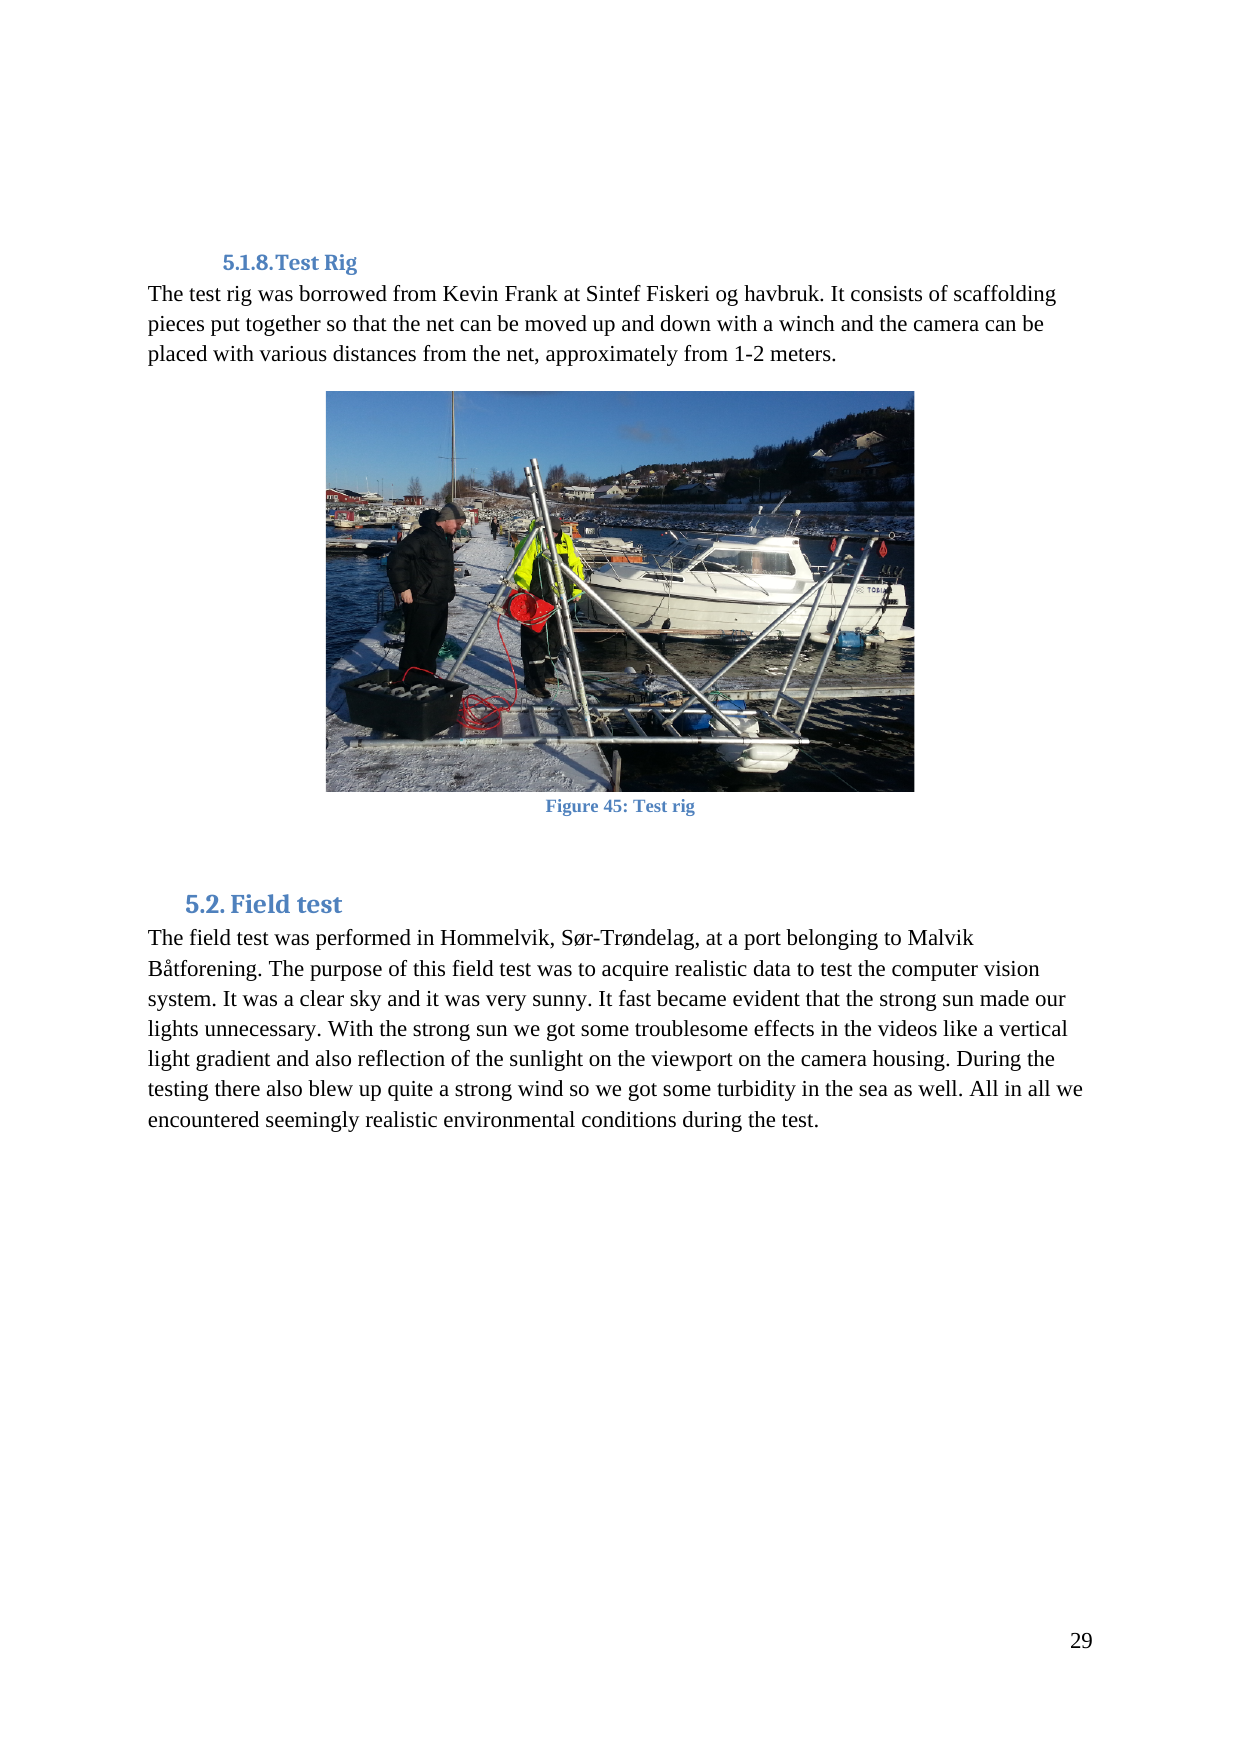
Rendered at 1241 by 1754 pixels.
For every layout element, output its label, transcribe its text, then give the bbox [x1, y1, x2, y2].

picture [325, 391, 915, 792]
text Figure 45: Test rig [148, 795, 1093, 817]
subtitle Test Rig [223, 250, 1093, 276]
subtitle Field test [185, 889, 1093, 920]
text The test rig was borrowed from Kevin Frank at Sintef Fiskeri og havbruk. It consists of scaffolding pieces put together so that the net can be moved up and down with a winch and the camera can be placed with various distances from the net, approximately from 1-2 meters. [148, 280, 1093, 367]
text The field test was performed in Hommelvik, Sør-Trøndelag, at a port belonging to Malvik Båtforening. The purpose of this field test was to acquire realistic data to test the computer vision system. It was a clear sky and it was very sunny. It fast became evident that the strong sun made our lights unnecessary. With the strong sun we got some troublesome effects in the videos like a vertical light gradient and also reflection of the sunlight on the viewport on the camera housing. During the testing there also blew up quite a strong wind so we got some turbidity in the sea as well. All in all we encountered seemingly realistic environmental conditions during the test. [148, 924, 1093, 1132]
